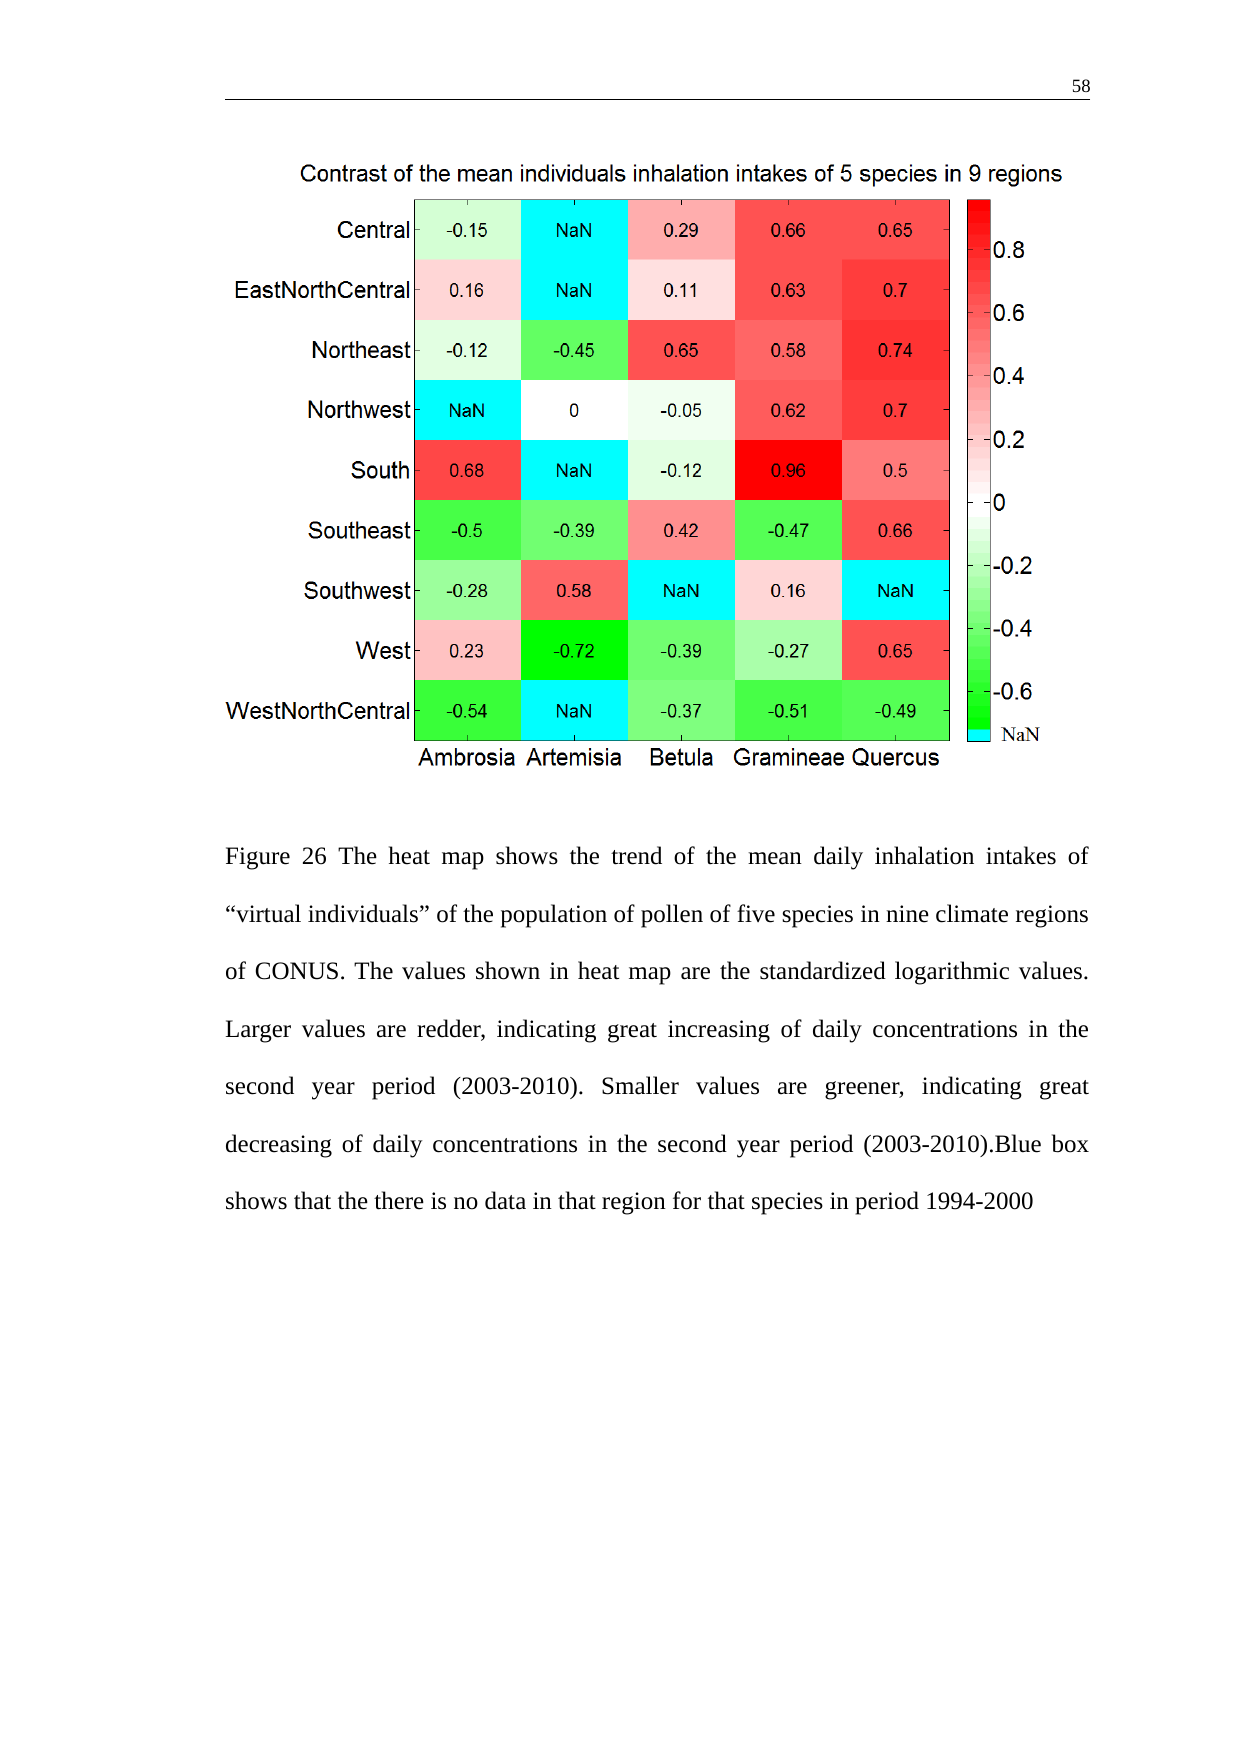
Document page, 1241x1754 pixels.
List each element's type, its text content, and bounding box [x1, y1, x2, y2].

picture [225, 150, 1091, 813]
text Figure 26 The heat map shows the trend of the mean daily inhalation intakes of “virtual individuals” of the population of pollen of five species in nine climate regions of CONUS. The values shown in heat map are the standardized logarithmic values. Larger values are redder, indicating great increasing of daily concentrations in the second year period (2003-2010). Smaller values are greener, indicating great decreasing of daily concentrations in the second year period (2003-2010).Blue box shows that the there is no data in that region for that species in period 1994-2000 [225, 841, 1090, 1215]
